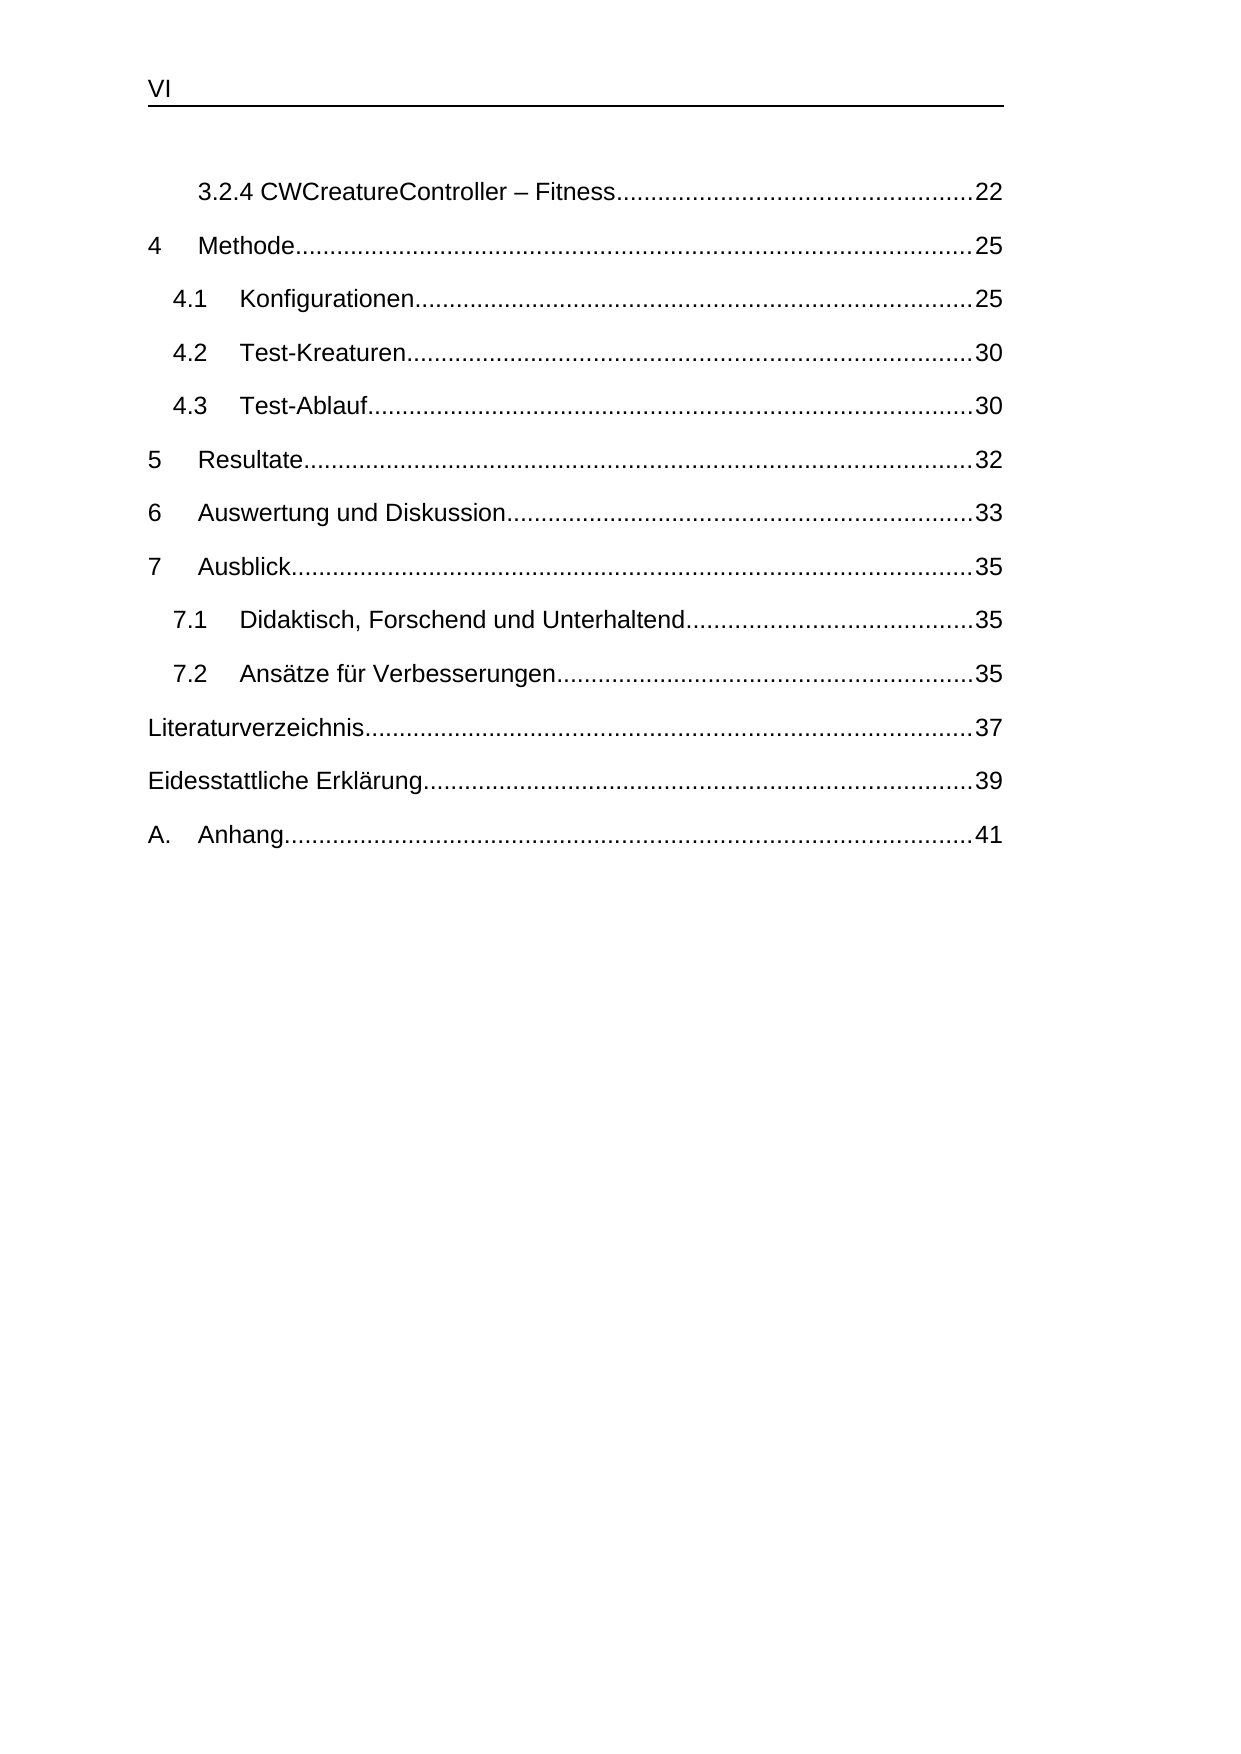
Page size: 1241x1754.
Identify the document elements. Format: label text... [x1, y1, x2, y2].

text 4.1 Konfigurationen 25 [173, 284, 1004, 313]
text 5 Resultate 32 [148, 445, 1004, 474]
text 4.2 Test-Kreaturen 30 [173, 338, 1004, 367]
text 7 Ausblick 35 [148, 552, 1004, 581]
text 7.1 Didaktisch, Forschend und Unterhaltend 35 [173, 606, 1004, 634]
text 7.2 Ansätze für Verbesserungen 35 [173, 659, 1004, 688]
text 4.3 Test-Ablauf 30 [173, 391, 1004, 420]
text Literaturverzeichnis 37 [148, 713, 1004, 741]
text Eidesstattliche Erklärung 39 [148, 766, 1004, 795]
text 6 Auswertung und Diskussion 33 [148, 498, 1004, 527]
text 3.2.4 CWCreatureController – Fitness 22 [198, 177, 1004, 206]
text 4 Methode 25 [148, 231, 1004, 259]
text A. Anhang 41 [148, 820, 1004, 848]
